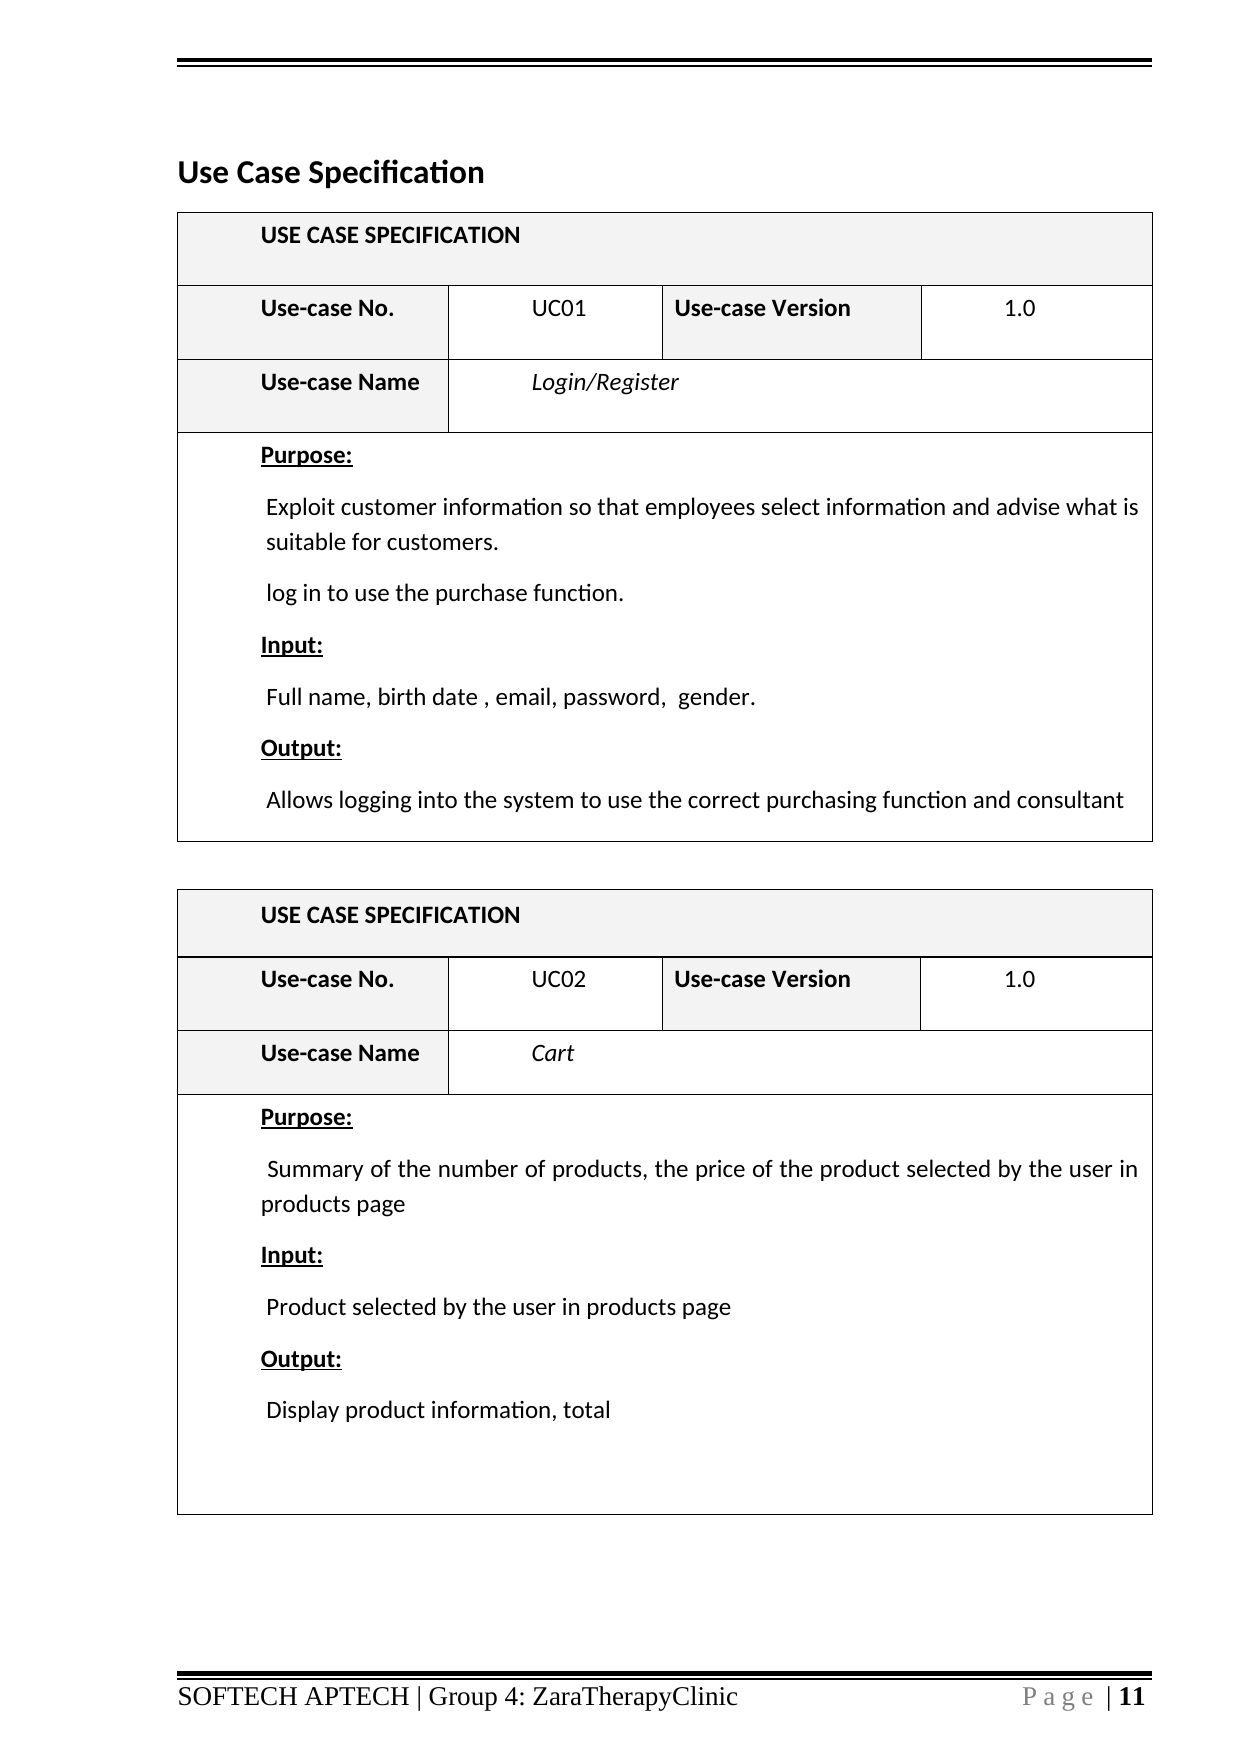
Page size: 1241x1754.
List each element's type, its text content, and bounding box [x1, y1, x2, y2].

table_cell Use-case No. [178, 958, 448, 1030]
table_cell UC01 [449, 286, 662, 359]
table_cell Purpose: Summary of the number of products, the price of the product selected by the user in products page Input: Product selected by the user in products page Output: Display product information, total [178, 1095, 1152, 1513]
table_cell Use-case No. [178, 286, 448, 359]
table_cell Login/Register [449, 360, 1152, 432]
table_cell Use-case Version [663, 286, 921, 359]
table_cell Use-case Name [178, 1031, 448, 1094]
text Use Case Specification [177, 151, 1152, 192]
table_cell Purpose: Exploit customer information so that employees select information and advise what is suitable for customers. log in to use the purchase function. Input: Full name, birth date , email, password, gender. Output: Allows logging into the system to use the correct purchasing function and consultant [178, 433, 1152, 841]
table_cell 1.0 [921, 958, 1152, 1030]
table_cell Cart [449, 1031, 1152, 1094]
table_cell 1.0 [922, 286, 1152, 359]
table_cell Use-case Name [178, 360, 448, 432]
table_header USE CASE SPECIFICATION [178, 890, 1152, 956]
table_cell UC02 [449, 958, 662, 1030]
table_cell Use-case Version [663, 958, 920, 1030]
table_header USE CASE SPECIFICATION [178, 213, 1152, 285]
